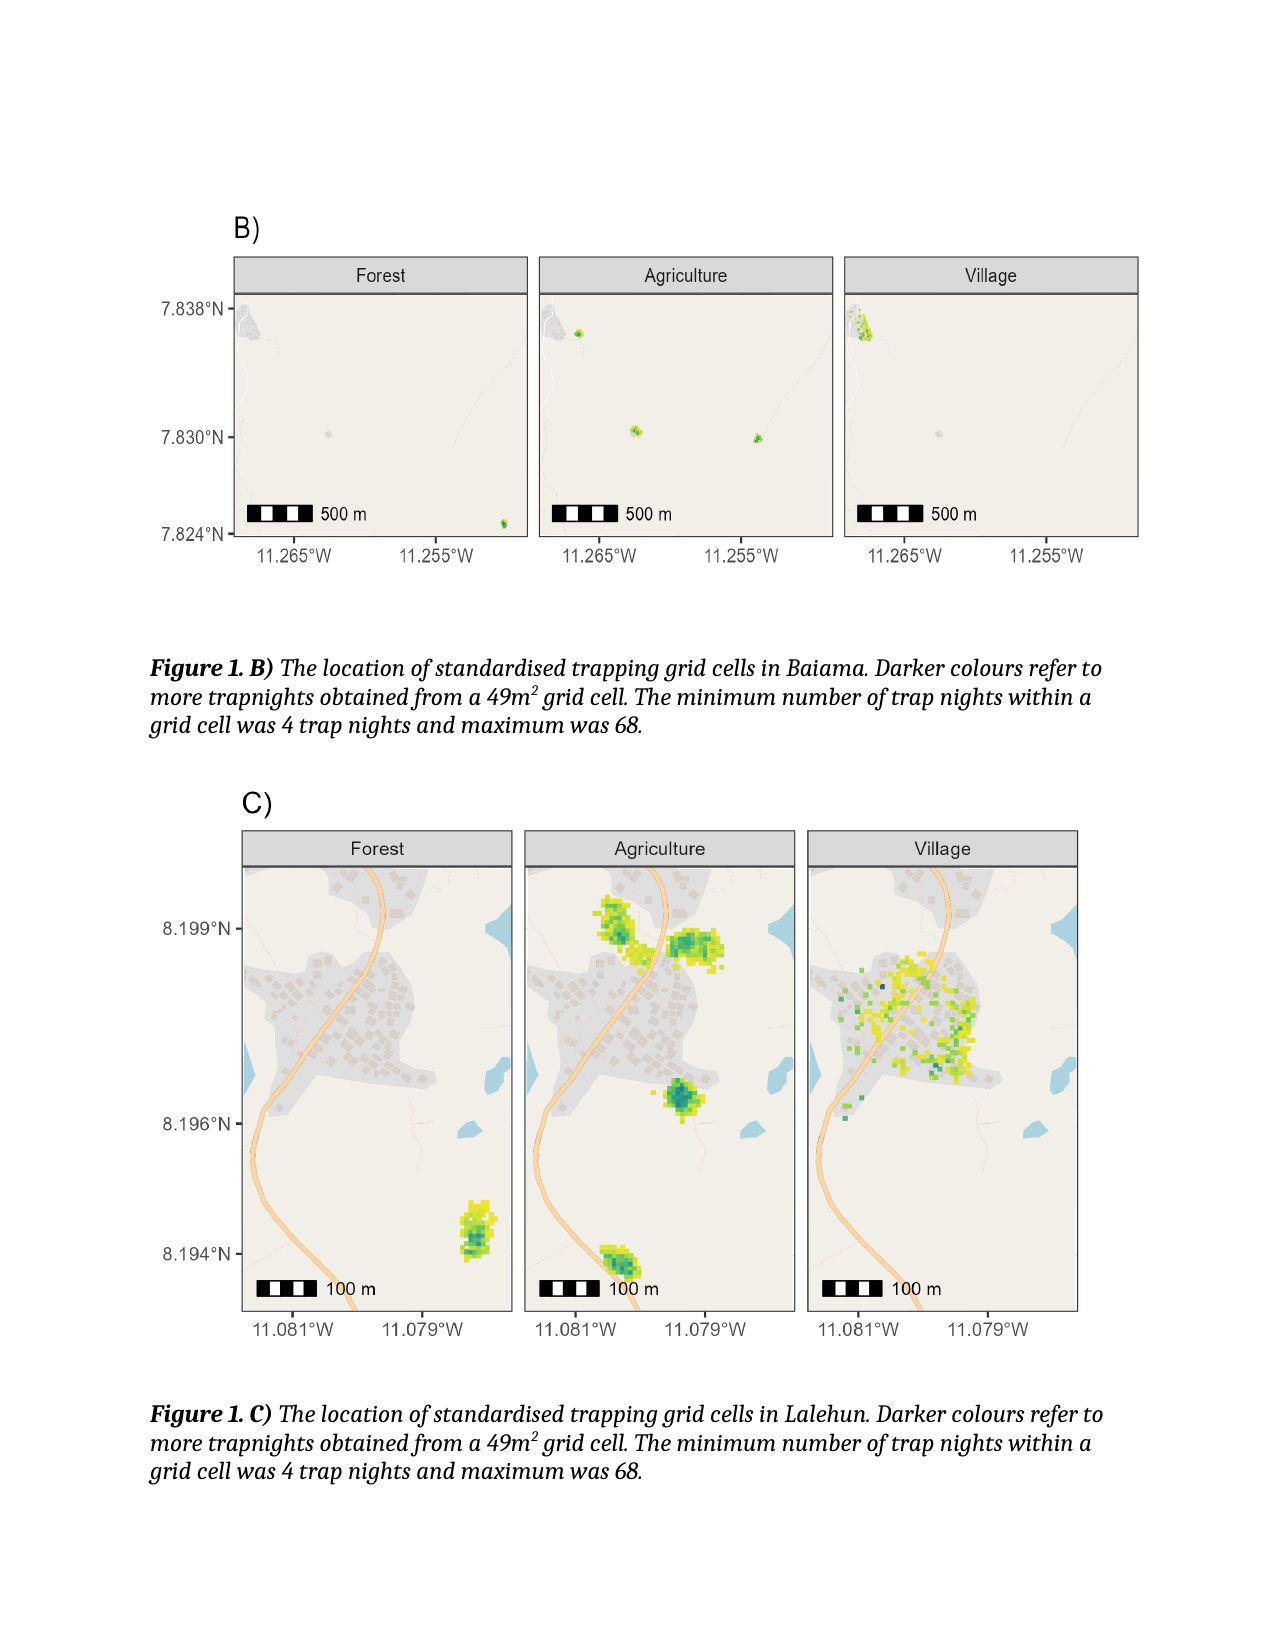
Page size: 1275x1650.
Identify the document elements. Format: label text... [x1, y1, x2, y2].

text Figure 1. B) The location of standardised trapping grid cells in Baiama. Darker colours refer to more trapnights obtained from a 49m2 grid cell. The minimum number of trap nights within a grid cell was 4 trap nights and maximum was 68. [150, 654, 1125, 740]
picture [150, 752, 1089, 1379]
text Figure 1. C) The location of standardised trapping grid cells in Lalehun. Darker colours refer to more trapnights obtained from a 49m2 grid cell. The minimum number of trap nights within a grid cell was 4 trap nights and maximum was 68. [150, 1400, 1125, 1486]
picture [150, 150, 1149, 633]
